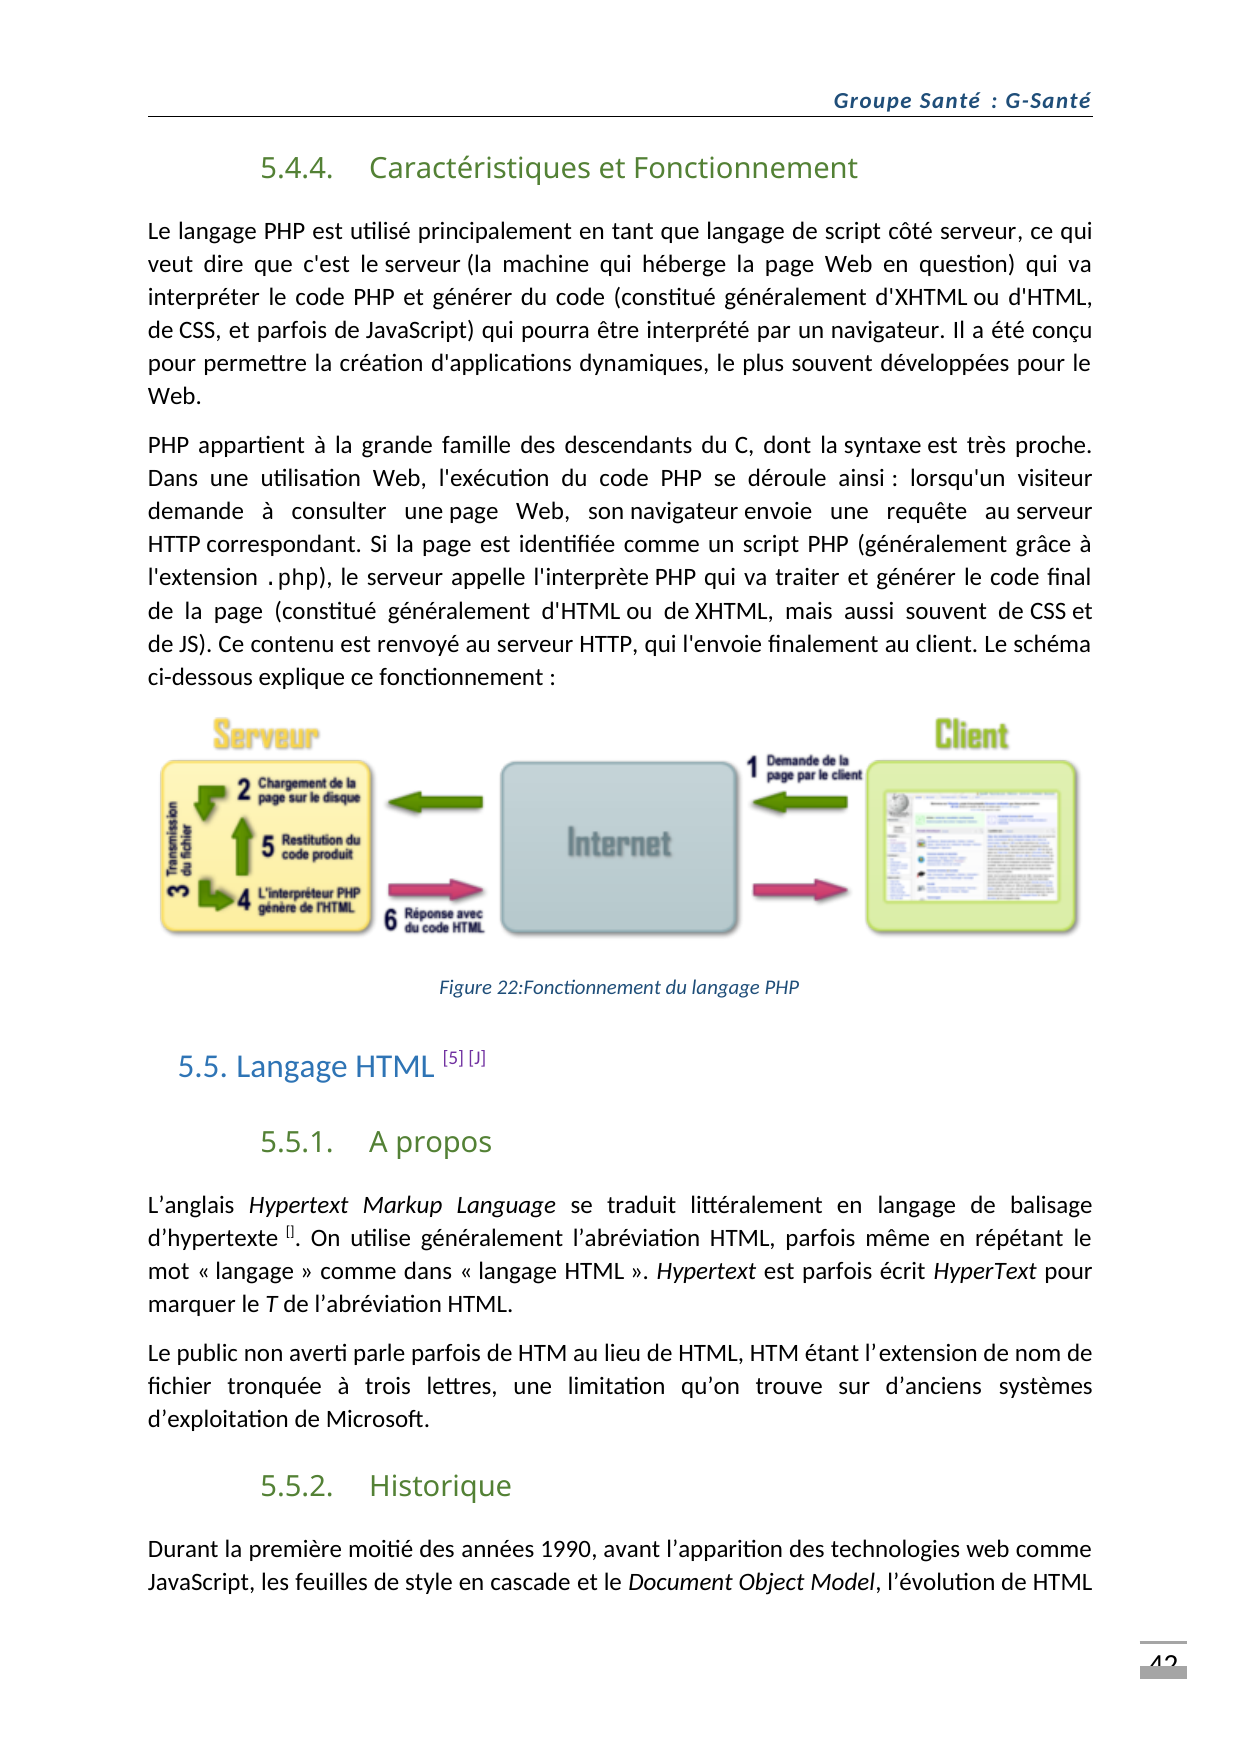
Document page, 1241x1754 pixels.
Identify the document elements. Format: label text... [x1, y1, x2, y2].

text PHP appartient à la grande famille des descendants du C, dont la syntaxe est très proche. Dans une utilisation Web, l'exécution du code PHP se déroule ainsi : lorsqu'un visiteur demande à consulter une page Web, son navigateur envoie une requête au serveur HTTP correspondant. Si la page est identifiée comme un script PHP (généralement grâce à l'extension .php), le serveur appelle l'interprète PHP qui va traiter et générer le code final de la page (constitué généralement d'HTML ou de XHTML, mais aussi souvent de CSS et de JS). Ce contenu est renvoyé au serveur HTTP, qui l'envoie finalement au client. Le schéma ci-dessous explique ce fonctionnement : [148, 559, 1093, 628]
text Le public non averti parle parfois de HTM au lieu de HTML, HTM étant l’extension de nom de fichier tronquée à trois lettres, une limitation qu’on trouve sur d’anciens systèmes d’exploitation de Microsoft. [148, 1337, 1093, 1434]
picture [148, 710, 1092, 947]
text Figure 22:Fonctionnement du langage PHP [148, 974, 1093, 999]
subtitle Caractéristiques et Fonctionnement [201, 148, 1093, 187]
subtitle Langage HTML [5] [J] [177, 1045, 1093, 1086]
text Le langage PHP est utilisé principalement en tant que langage de script côté serveur, ce qui veut dire que c'est le serveur (la machine qui héberge la page Web en question) qui va interpréter le code PHP et générer du code (constitué généralement d'XHTML ou d'HTML, de CSS, et parfois de JavaScript) qui pourra être interprété par un navigateur. Il a été conçu pour permettre la création d'applications dynamiques, le plus souvent développées pour le Web. [148, 378, 1093, 411]
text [148, 1533, 1093, 1597]
subtitle Historique [201, 1465, 1093, 1505]
subtitle A propos [201, 1121, 1093, 1161]
text L’anglais Hypertext Markup Language se traduit littéralement en langage de balisage d’hypertexte []. On utilise généralement l’abréviation HTML, parfois même en répétant le mot « langage » comme dans « langage HTML ». Hypertext est parfois écrit HyperText pour marquer le T de l’abréviation HTML. [148, 1189, 1093, 1318]
